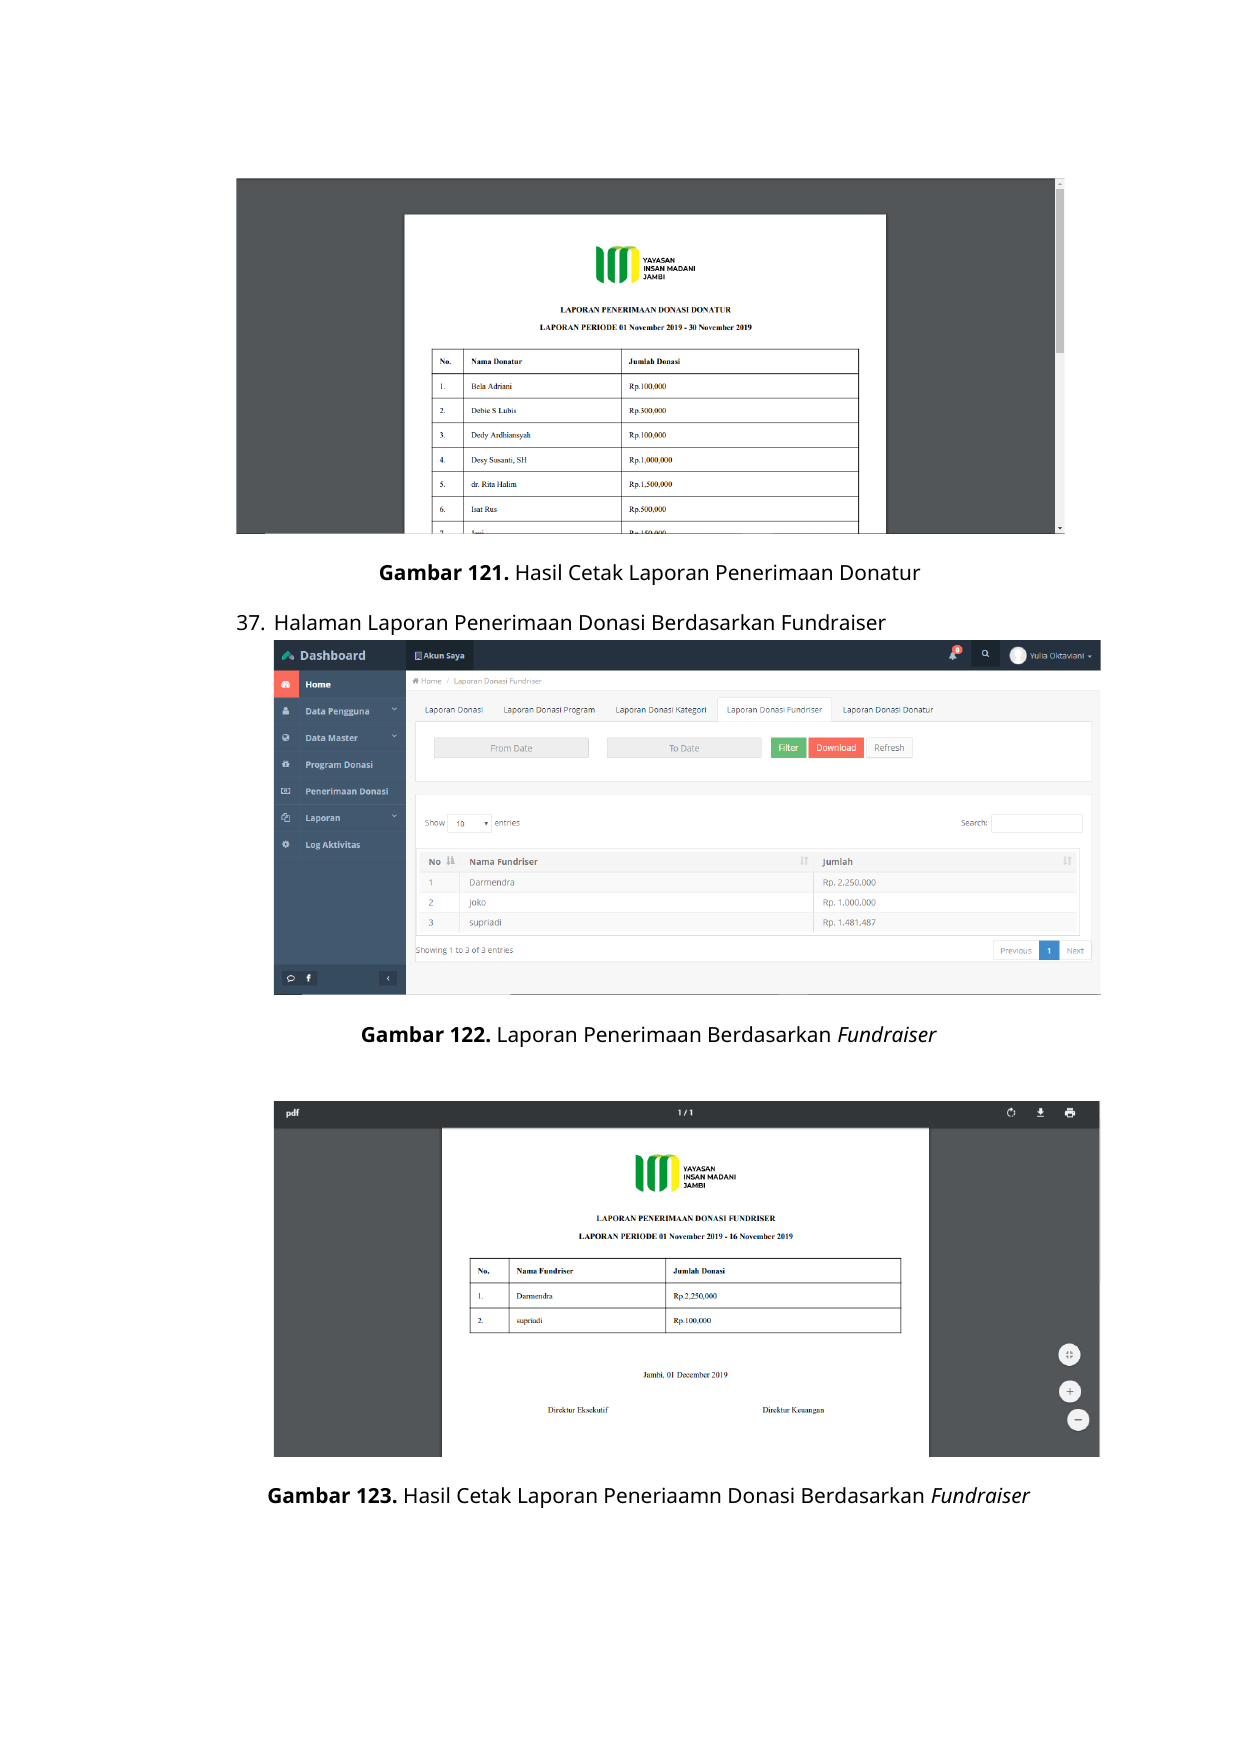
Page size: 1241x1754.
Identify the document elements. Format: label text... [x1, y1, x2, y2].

text Gambar 121. Hasil Cetak Laporan Penerimaan Donatur [236, 558, 1063, 587]
text Gambar 123. Hasil Cetak Laporan Peneriaamn Donasi Berdasarkan Fundraiser [236, 1481, 1063, 1510]
picture [273, 640, 1101, 995]
picture [236, 177, 1065, 534]
text Gambar 122. Laporan Penerimaan Berdasarkan Fundraiser [236, 1020, 1063, 1048]
picture [273, 1101, 1101, 1457]
list Halaman Laporan Penerimaan Donasi Berdasarkan Fundraiser [236, 608, 1063, 636]
